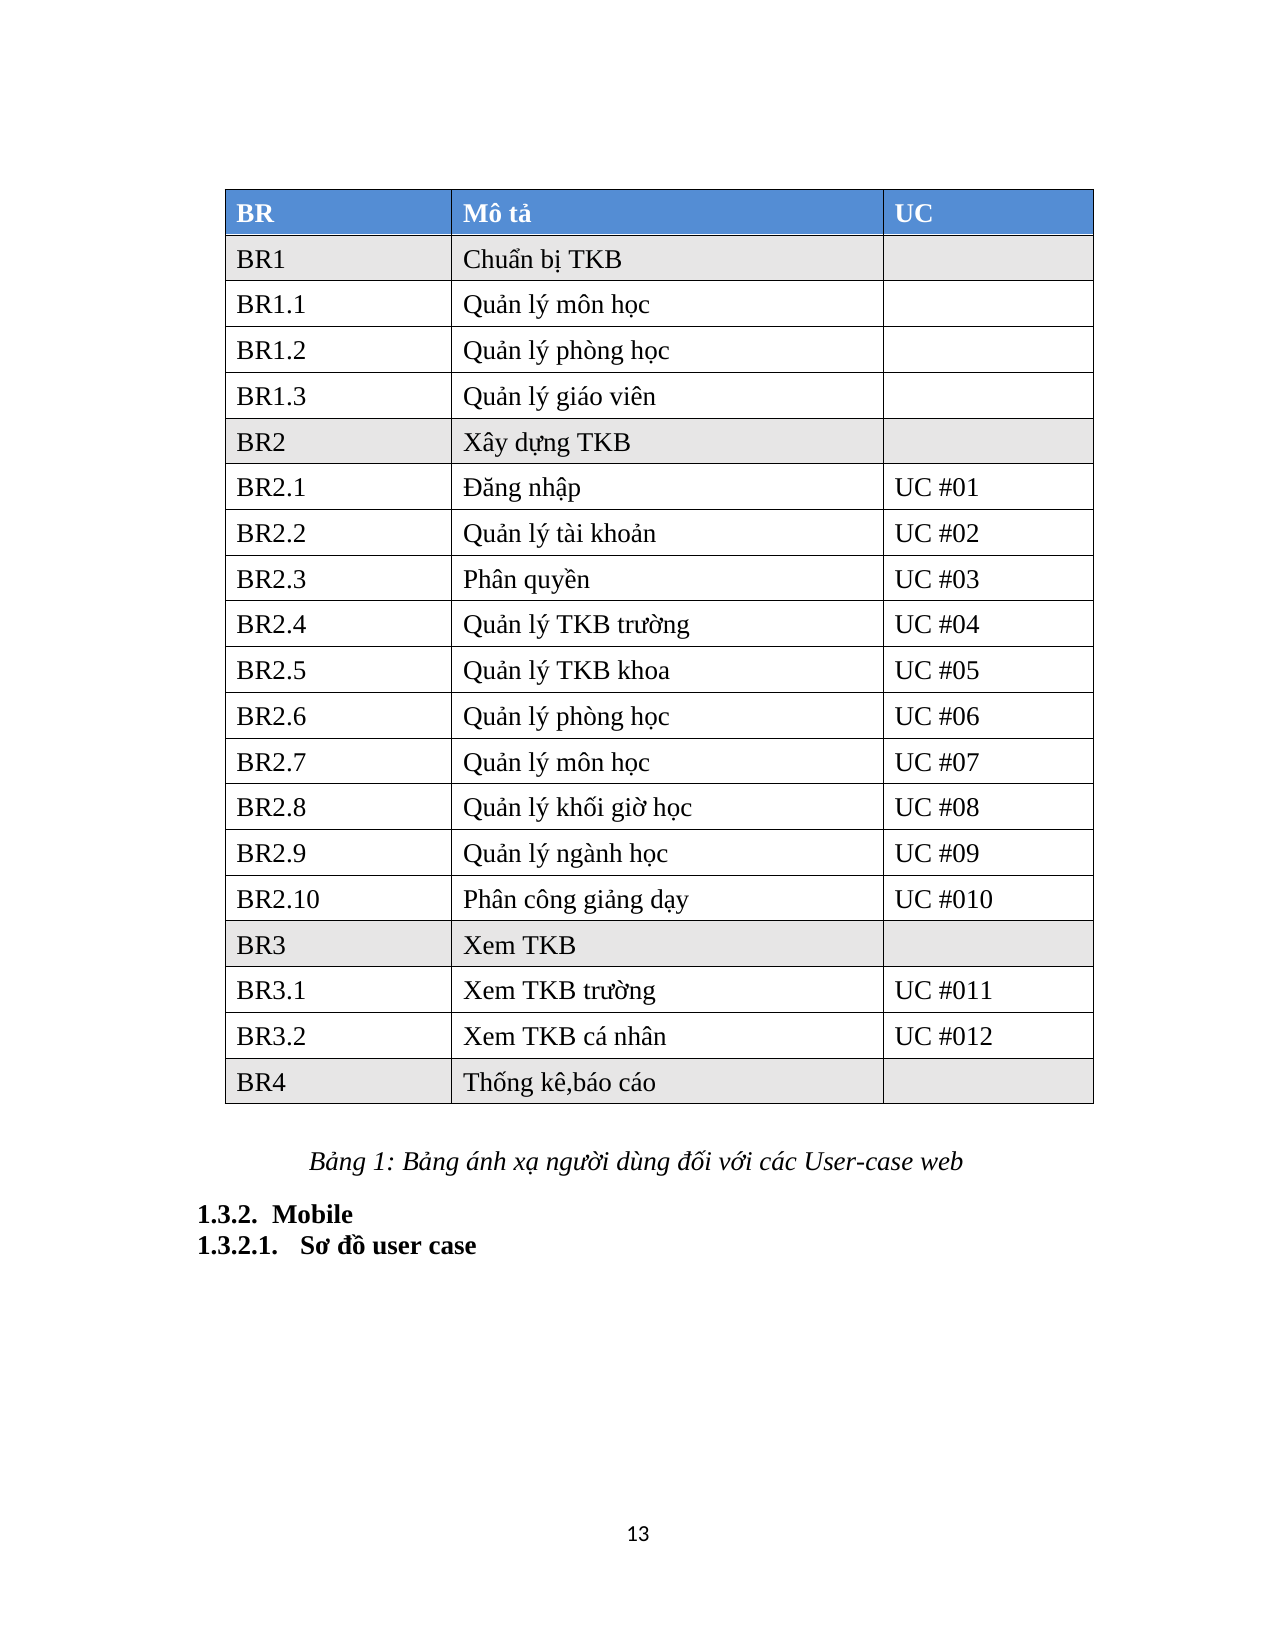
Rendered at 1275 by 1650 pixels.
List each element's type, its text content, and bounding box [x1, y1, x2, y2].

table_cell BR1.3 [226, 373, 451, 417]
table_cell UC #01 [884, 464, 1093, 509]
table_cell BR2.3 [226, 556, 451, 600]
table_cell Xem TKB trường [452, 967, 883, 1012]
table_cell UC #08 [884, 784, 1093, 829]
table_cell BR2.4 [226, 601, 451, 646]
table_cell UC #05 [884, 647, 1093, 692]
table_cell BR2.2 [226, 510, 451, 554]
table_cell [884, 1059, 1093, 1103]
table_cell BR3.2 [226, 1013, 451, 1058]
table_cell Xem TKB [452, 921, 883, 966]
table_cell UC #04 [884, 601, 1093, 646]
table_cell Quản lý ngành học [452, 830, 883, 875]
table_cell [884, 921, 1093, 966]
table_cell BR1 [226, 236, 451, 280]
table_cell Quản lý môn học [452, 739, 883, 783]
table_cell UC #011 [884, 967, 1093, 1012]
table_cell Đăng nhập [452, 464, 883, 509]
table_cell BR3 [226, 921, 451, 966]
text Bảng 1: Bảng ánh xạ người dùng đối với các User-case web [150, 1144, 1125, 1176]
table_cell Quản lý phòng học [452, 693, 883, 737]
table_cell BR1.1 [226, 281, 451, 326]
table_cell Quản lý TKB khoa [452, 647, 883, 692]
table_cell UC #012 [884, 1013, 1093, 1058]
table_cell BR2.7 [226, 739, 451, 783]
table_cell UC #02 [884, 510, 1093, 554]
table_cell Quản lý khối giờ học [452, 784, 883, 829]
table_cell BR2 [226, 419, 451, 463]
table_header BR [226, 190, 451, 234]
table_cell UC #010 [884, 876, 1093, 920]
table_cell Phân quyền [452, 556, 883, 600]
table_cell Quản lý TKB trường [452, 601, 883, 646]
list Mobile [197, 1197, 1125, 1229]
table_header Mô tả [452, 190, 883, 234]
table_cell [884, 373, 1093, 417]
table_cell BR2.10 [226, 876, 451, 920]
table_cell BR3.1 [226, 967, 451, 1012]
table_cell BR2.6 [226, 693, 451, 737]
table_cell UC #09 [884, 830, 1093, 875]
table_cell Quản lý giáo viên [452, 373, 883, 417]
table_cell UC #07 [884, 739, 1093, 783]
list Sơ đồ user case [197, 1229, 1125, 1260]
table_cell BR2.5 [226, 647, 451, 692]
table_cell UC #03 [884, 556, 1093, 600]
table_cell Quản lý phòng học [452, 327, 883, 372]
table_cell BR2.1 [226, 464, 451, 509]
table_cell BR2.8 [226, 784, 451, 829]
table_cell BR4 [226, 1059, 451, 1103]
table_cell Xem TKB cá nhân [452, 1013, 883, 1058]
table_cell [884, 281, 1093, 326]
table_cell Chuẩn bị TKB [452, 236, 883, 280]
table_cell Quản lý môn học [452, 281, 883, 326]
table_cell UC #06 [884, 693, 1093, 737]
table_cell Thống kê,báo cáo [452, 1059, 883, 1103]
table_cell BR2.9 [226, 830, 451, 875]
table_cell [884, 327, 1093, 372]
table_cell [884, 419, 1093, 463]
table_cell Quản lý tài khoản [452, 510, 883, 554]
table_cell Phân công giảng dạy [452, 876, 883, 920]
table_cell Xây dựng TKB [452, 419, 883, 463]
table_cell BR1.2 [226, 327, 451, 372]
table_header UC [884, 190, 1093, 234]
table_cell [884, 236, 1093, 280]
